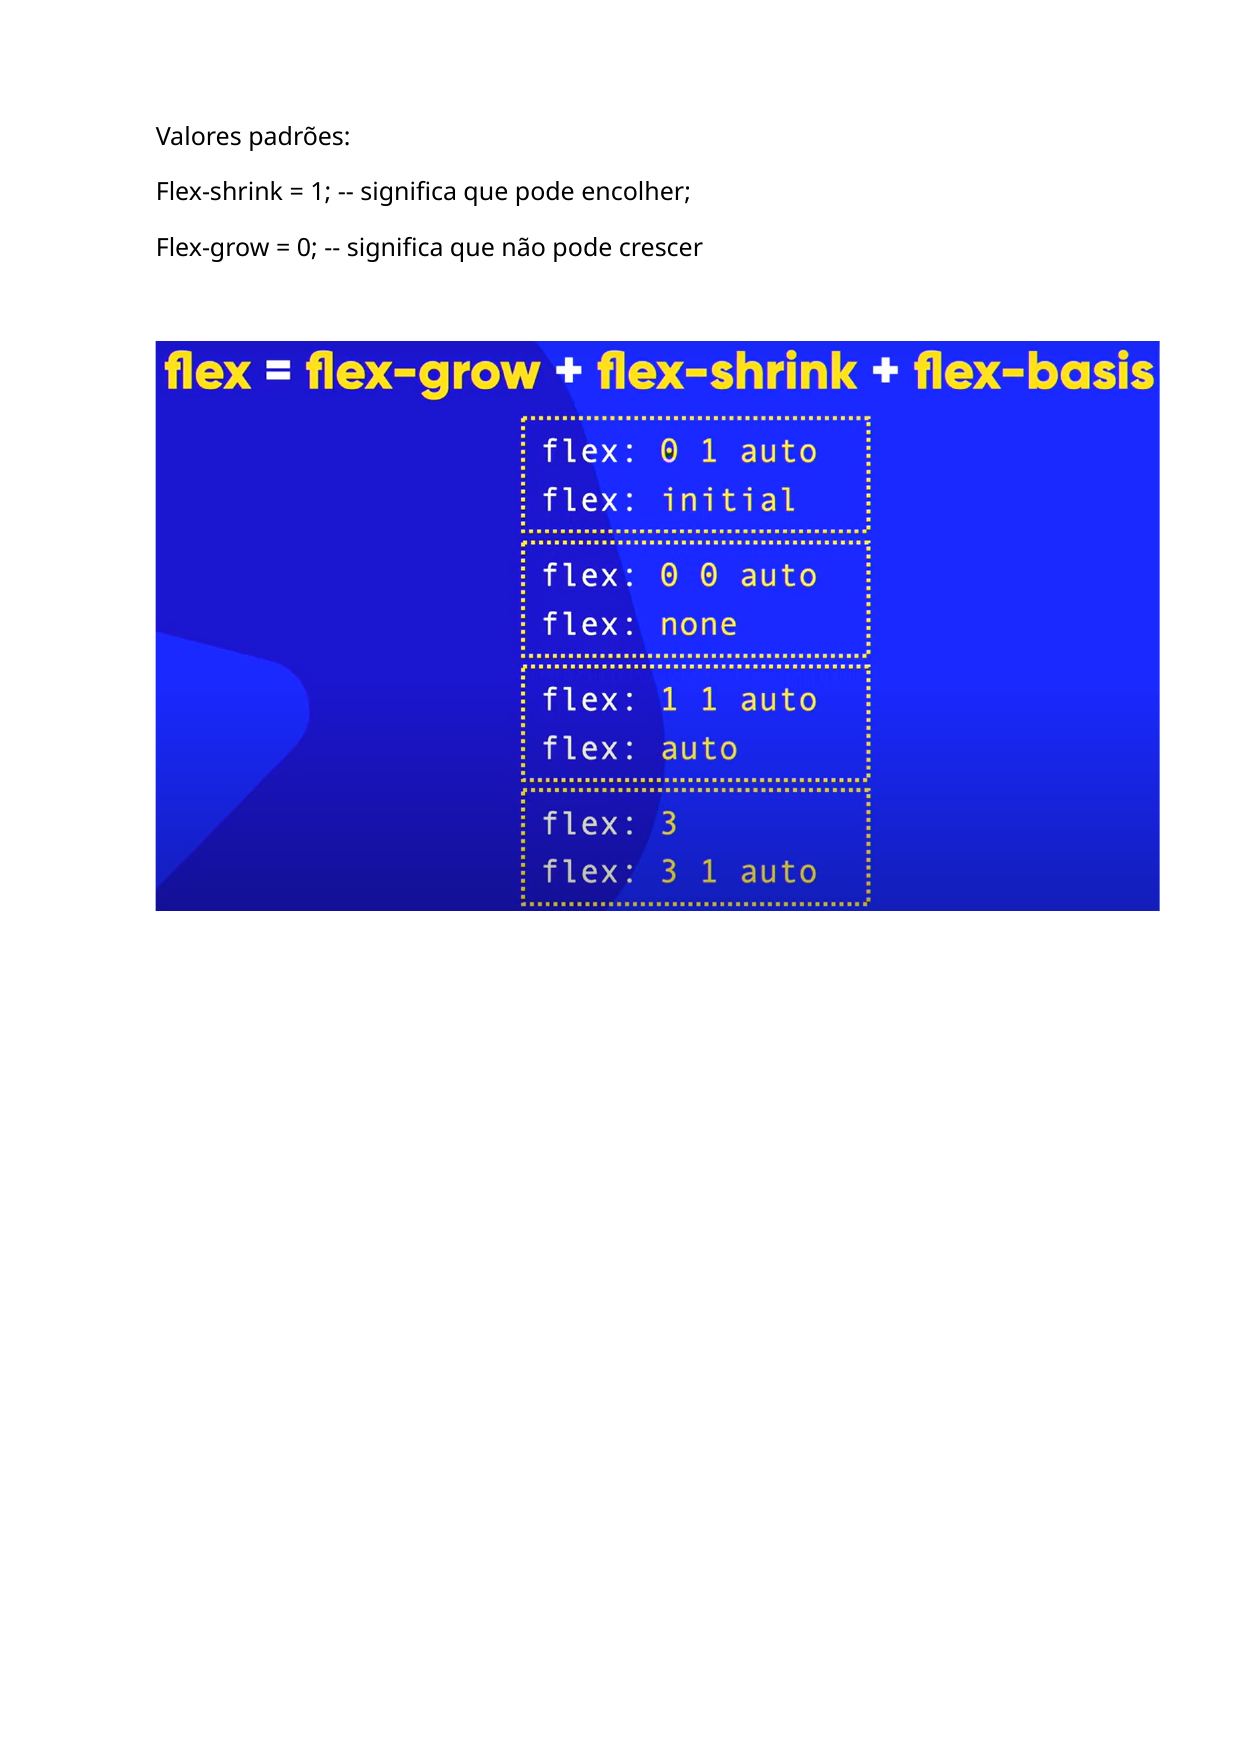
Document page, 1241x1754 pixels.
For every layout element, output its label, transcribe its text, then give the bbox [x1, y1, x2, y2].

picture [155, 341, 1160, 911]
text Valores padrões: [156, 118, 1122, 152]
text Flex-grow = 0; -- significa que não pode crescer [156, 230, 1122, 264]
text Flex-shrink = 1; -- significa que pode encolher; [156, 174, 1122, 208]
